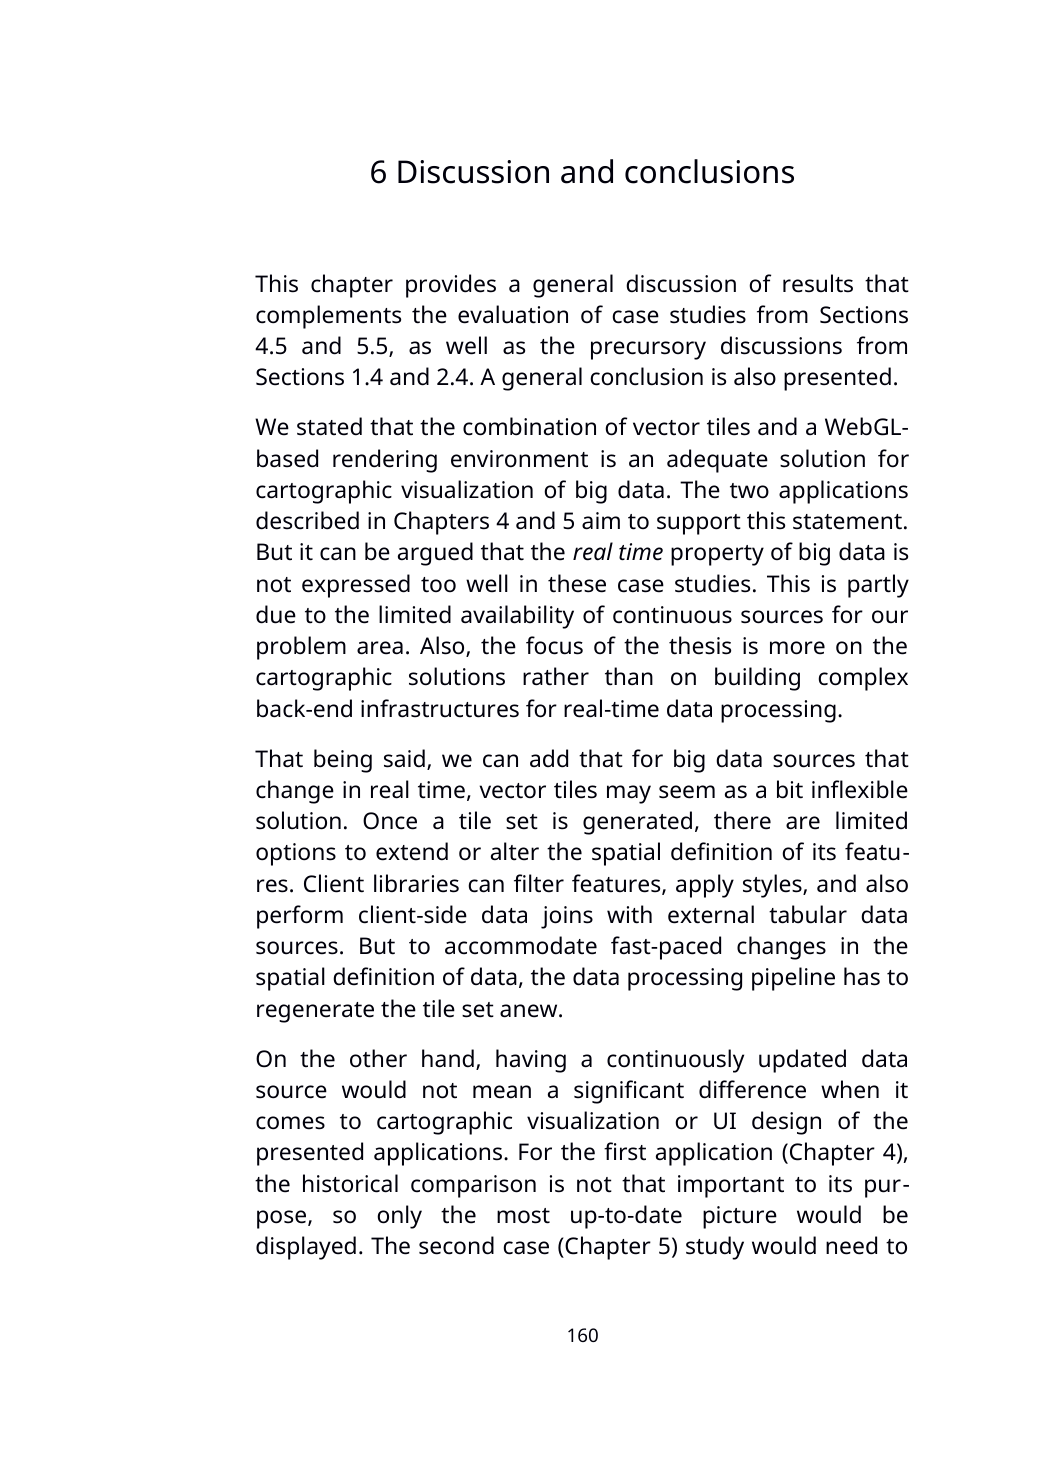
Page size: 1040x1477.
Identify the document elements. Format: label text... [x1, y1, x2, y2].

text This chapter provides a general discussion of results that complements the evaluation of case studies from Sections 4.5 and 5.5, as well as the precursory discussions from Sections 1.4 and 2.4. A general conclusion is also presented. [255, 268, 910, 393]
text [255, 1043, 910, 1261]
text We stated that the combination of vector tiles and a WebGL-based rendering environment is an adequate solution for cartographic visualization of big data. The two applications described in Chapters 4 and 5 aim to support this statement. But it can be argued that the real time property of big data is not expressed too well in these case studies. This is partly due to the limited availability of continuous sources for our problem area. Also, the focus of the thesis is more on the cartographic solutions rather than on building complex back-end infrastructures for real-time data processing. [255, 411, 910, 724]
text That being said, we can add that for big data sources that change in real time, vector tiles may seem as a bit inflexible solution. Once a tile set is generated, there are limited options to extend or alter the spatial definition of its features. Client libraries can filter features, apply styles, and also perform client-side data joins with external tabular data sources. But to accommodate fast-paced changes in the spatial definition of data, the data processing pipeline has to regenerate the tile set anew. [255, 743, 910, 1024]
subtitle 6 Discussion and conclusions [255, 150, 910, 193]
